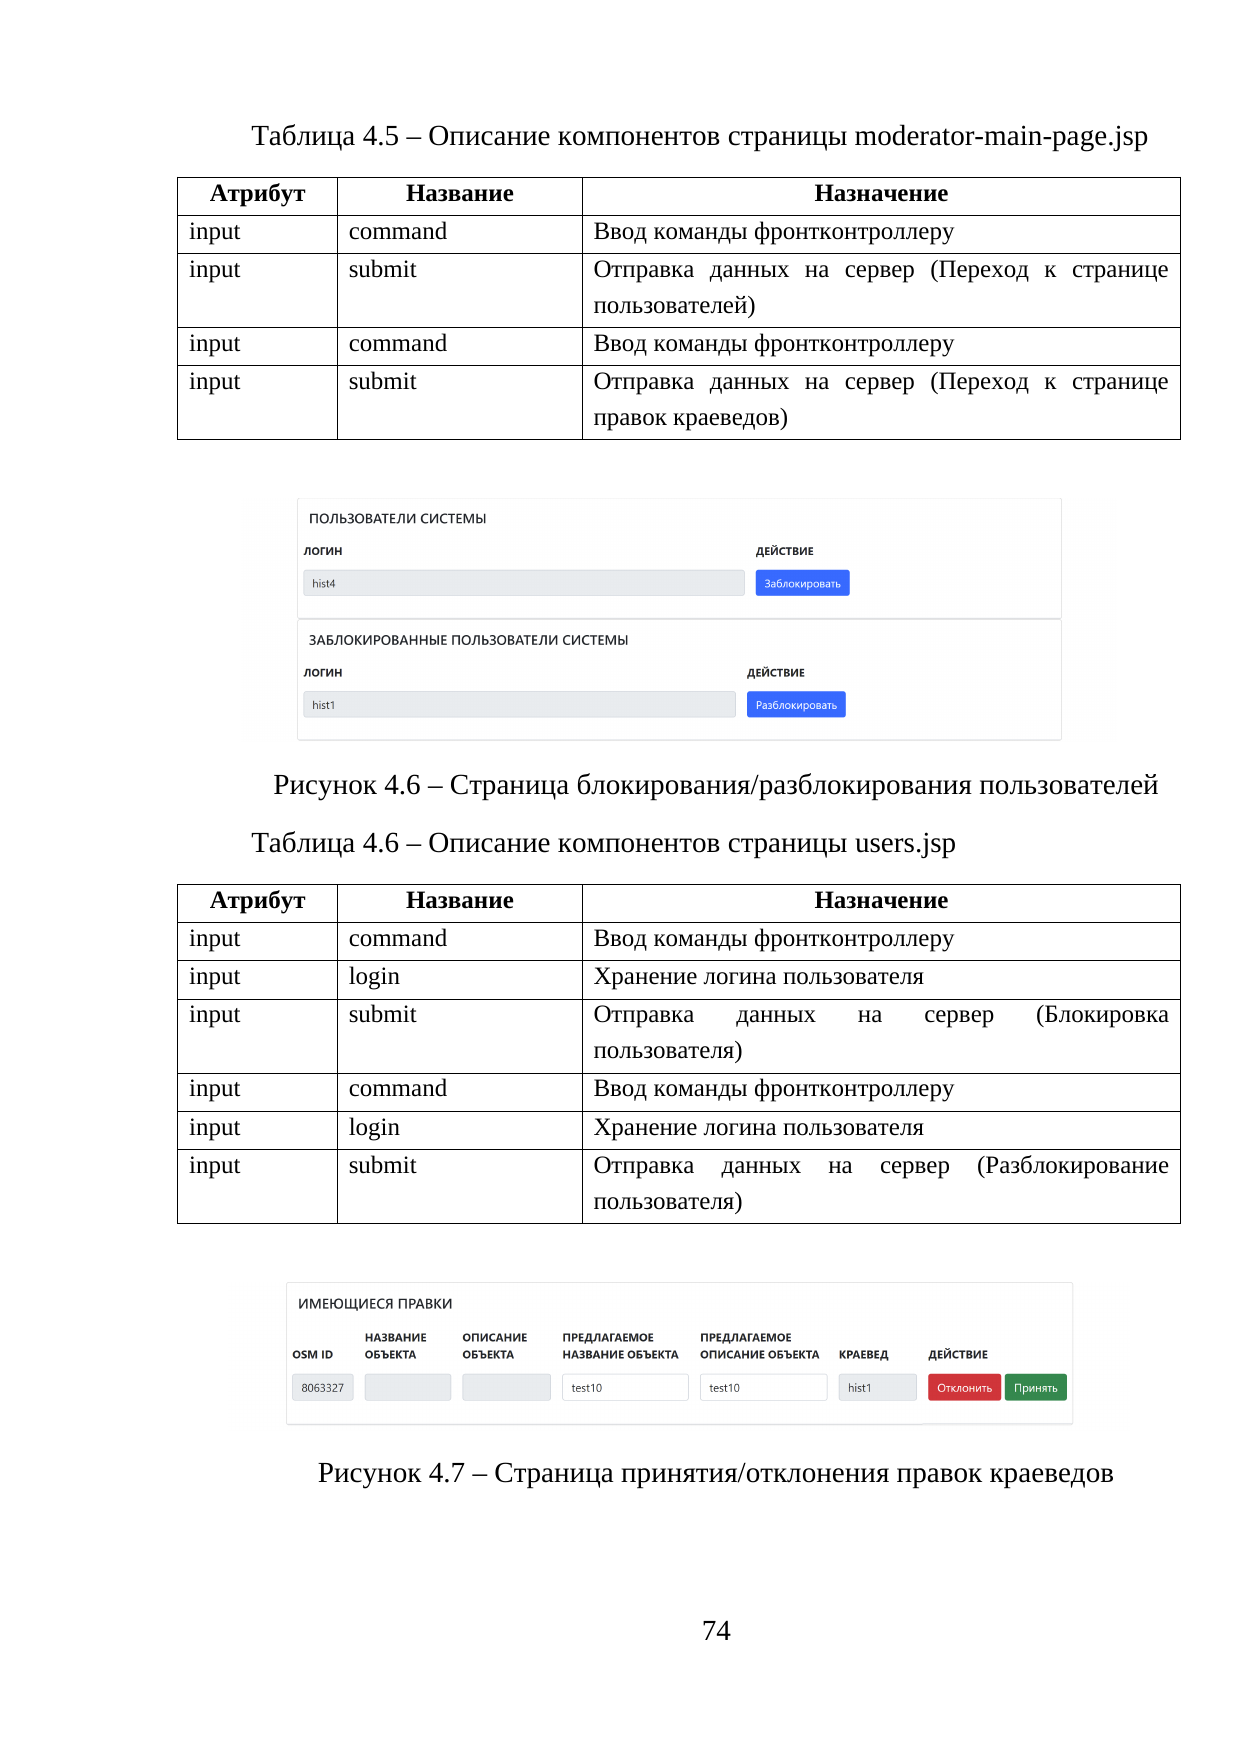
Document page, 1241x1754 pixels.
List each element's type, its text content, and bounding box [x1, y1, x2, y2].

text Таблица 4.5 – Описание компонентов страницы moderator-main-page.jsp [177, 118, 1181, 152]
table_cell command [338, 328, 582, 365]
table_cell input [178, 1150, 337, 1223]
table_cell Отправка данных на сервер (Разблокирование пользователя) [583, 1150, 1180, 1223]
table_cell submit [338, 1150, 582, 1223]
picture [241, 498, 1118, 742]
picture [228, 1282, 1130, 1431]
table_header Назначение [583, 885, 1180, 922]
table_cell input [178, 366, 337, 439]
text Рисунок 4.6 – Страница блокирования/разблокирования пользователей [177, 767, 1181, 801]
table_cell Ввод команды фронтконтроллеру [583, 1074, 1180, 1111]
table_header Назначение [583, 178, 1180, 215]
table_cell input [178, 254, 337, 327]
table_cell input [178, 328, 337, 365]
table_cell input [178, 216, 337, 253]
table_cell Ввод команды фронтконтроллеру [583, 216, 1180, 253]
table_cell login [338, 961, 582, 998]
table_cell command [338, 923, 582, 960]
table_cell Отправка данных на сервер (Блокировка пользователя) [583, 1000, 1180, 1072]
table_cell input [178, 1074, 337, 1111]
table_cell Хранение логина пользователя [583, 961, 1180, 998]
text Таблица 4.6 – Описание компонентов страницы users.jsp [177, 826, 1181, 859]
table_cell submit [338, 366, 582, 439]
table_cell Отправка данных на сервер (Переход к странице правок краеведов) [583, 366, 1180, 439]
table_cell input [178, 923, 337, 960]
table_cell input [178, 1112, 337, 1149]
table_cell submit [338, 254, 582, 327]
table_cell Хранение логина пользователя [583, 1112, 1180, 1149]
table_cell Ввод команды фронтконтроллеру [583, 328, 1180, 365]
table_cell Отправка данных на сервер (Переход к странице пользователей) [583, 254, 1180, 327]
table_cell Ввод команды фронтконтроллеру [583, 923, 1180, 960]
table_cell submit [338, 1000, 582, 1072]
table_header Название [338, 885, 582, 922]
table_cell login [338, 1112, 582, 1149]
table_cell input [178, 961, 337, 998]
table_header Атрибут [178, 885, 337, 922]
text Рисунок 4.7 – Страница принятия/отклонения правок краеведов [177, 1455, 1181, 1489]
table_cell command [338, 1074, 582, 1111]
table_cell input [178, 1000, 337, 1072]
table_cell command [338, 216, 582, 253]
table_header Название [338, 178, 582, 215]
table_header Атрибут [178, 178, 337, 215]
